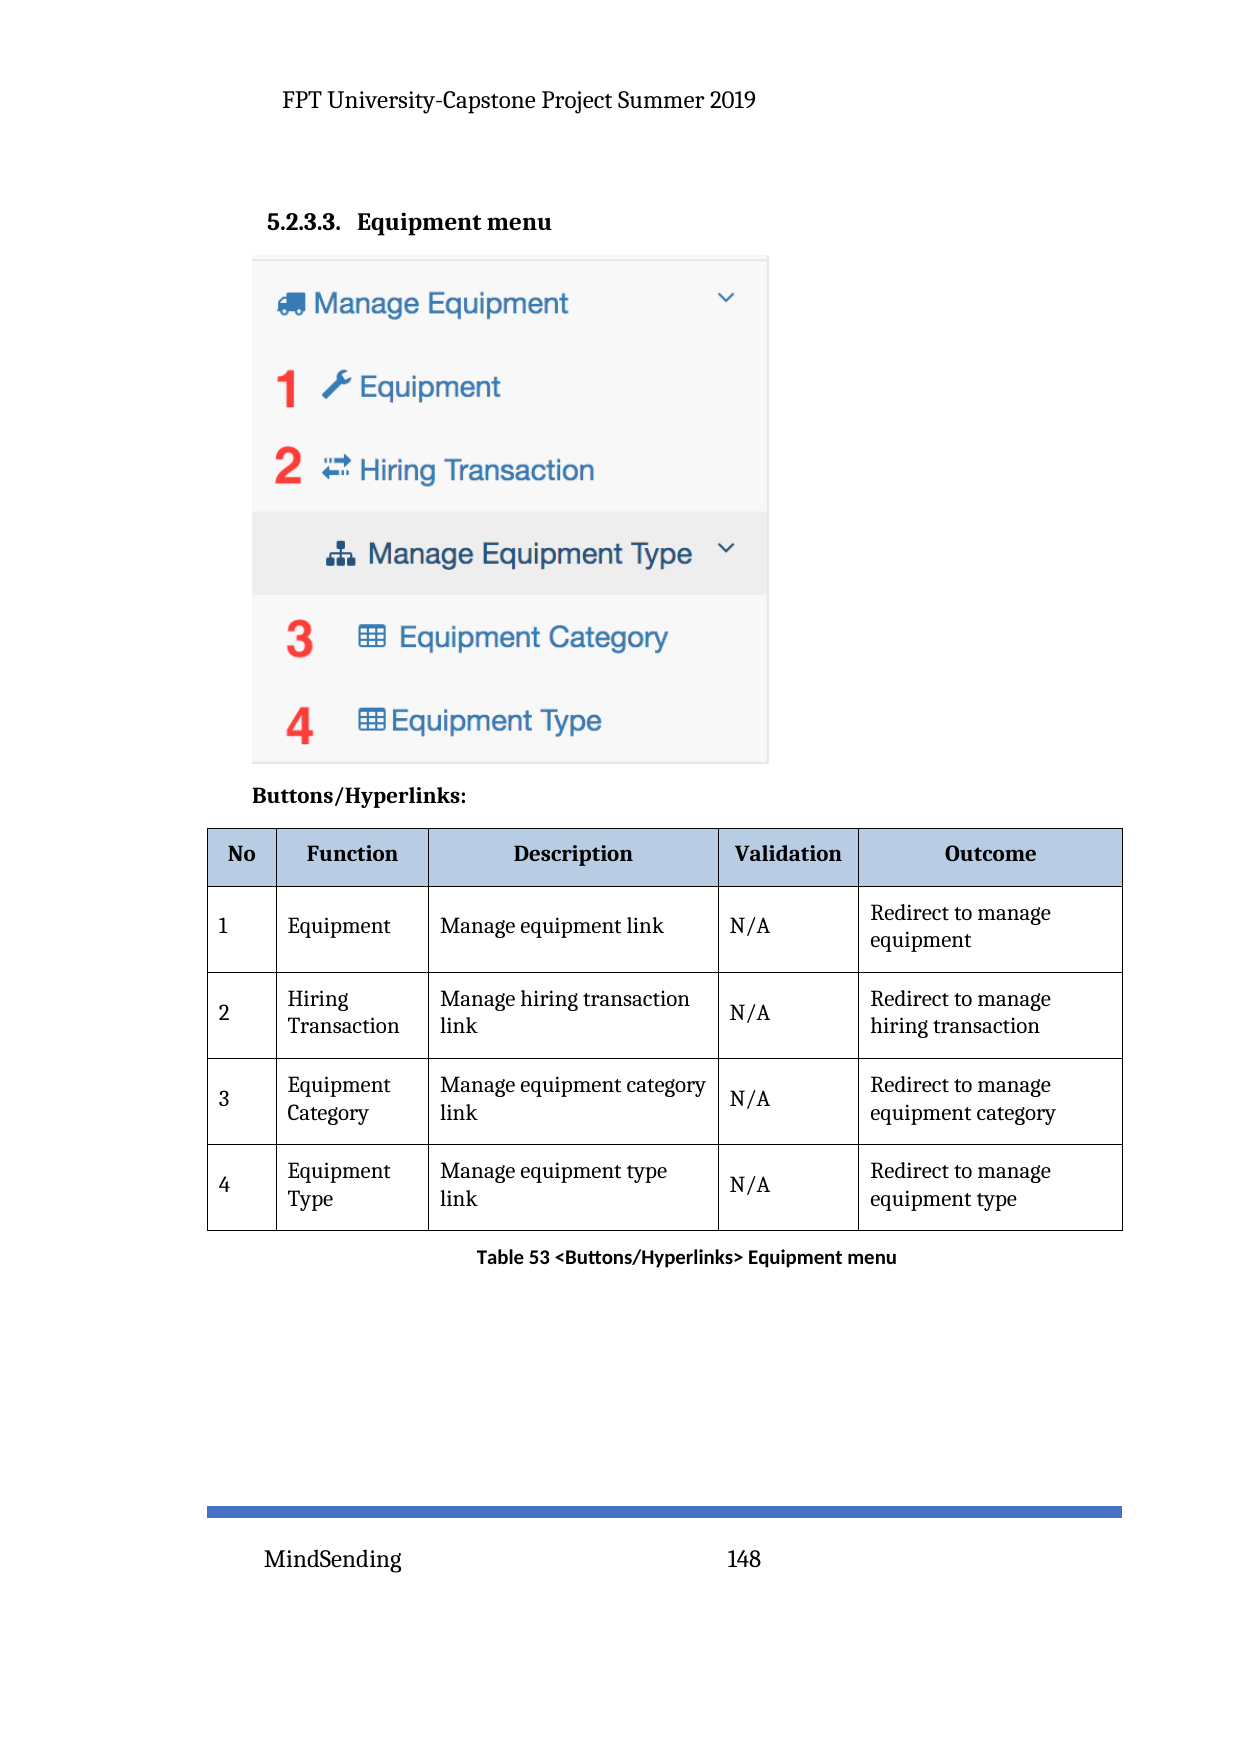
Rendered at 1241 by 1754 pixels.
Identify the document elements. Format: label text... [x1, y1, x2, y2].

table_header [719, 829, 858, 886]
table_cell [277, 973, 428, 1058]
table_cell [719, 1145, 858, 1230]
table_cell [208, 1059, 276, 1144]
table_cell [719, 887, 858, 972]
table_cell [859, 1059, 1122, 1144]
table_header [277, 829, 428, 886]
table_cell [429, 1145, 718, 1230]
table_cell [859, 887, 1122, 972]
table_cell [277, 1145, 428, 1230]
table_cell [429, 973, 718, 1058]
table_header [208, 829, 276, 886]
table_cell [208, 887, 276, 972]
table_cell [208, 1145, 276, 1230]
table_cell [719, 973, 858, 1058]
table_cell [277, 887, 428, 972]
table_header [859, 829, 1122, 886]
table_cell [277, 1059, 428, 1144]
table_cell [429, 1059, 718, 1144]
text Buttons/Hyperlinks: [252, 783, 1122, 809]
picture [251, 255, 771, 764]
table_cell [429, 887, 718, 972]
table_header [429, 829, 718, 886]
subtitle Equipment menu [207, 208, 1122, 237]
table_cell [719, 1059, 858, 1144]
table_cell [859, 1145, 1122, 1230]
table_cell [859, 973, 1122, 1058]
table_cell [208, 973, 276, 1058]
